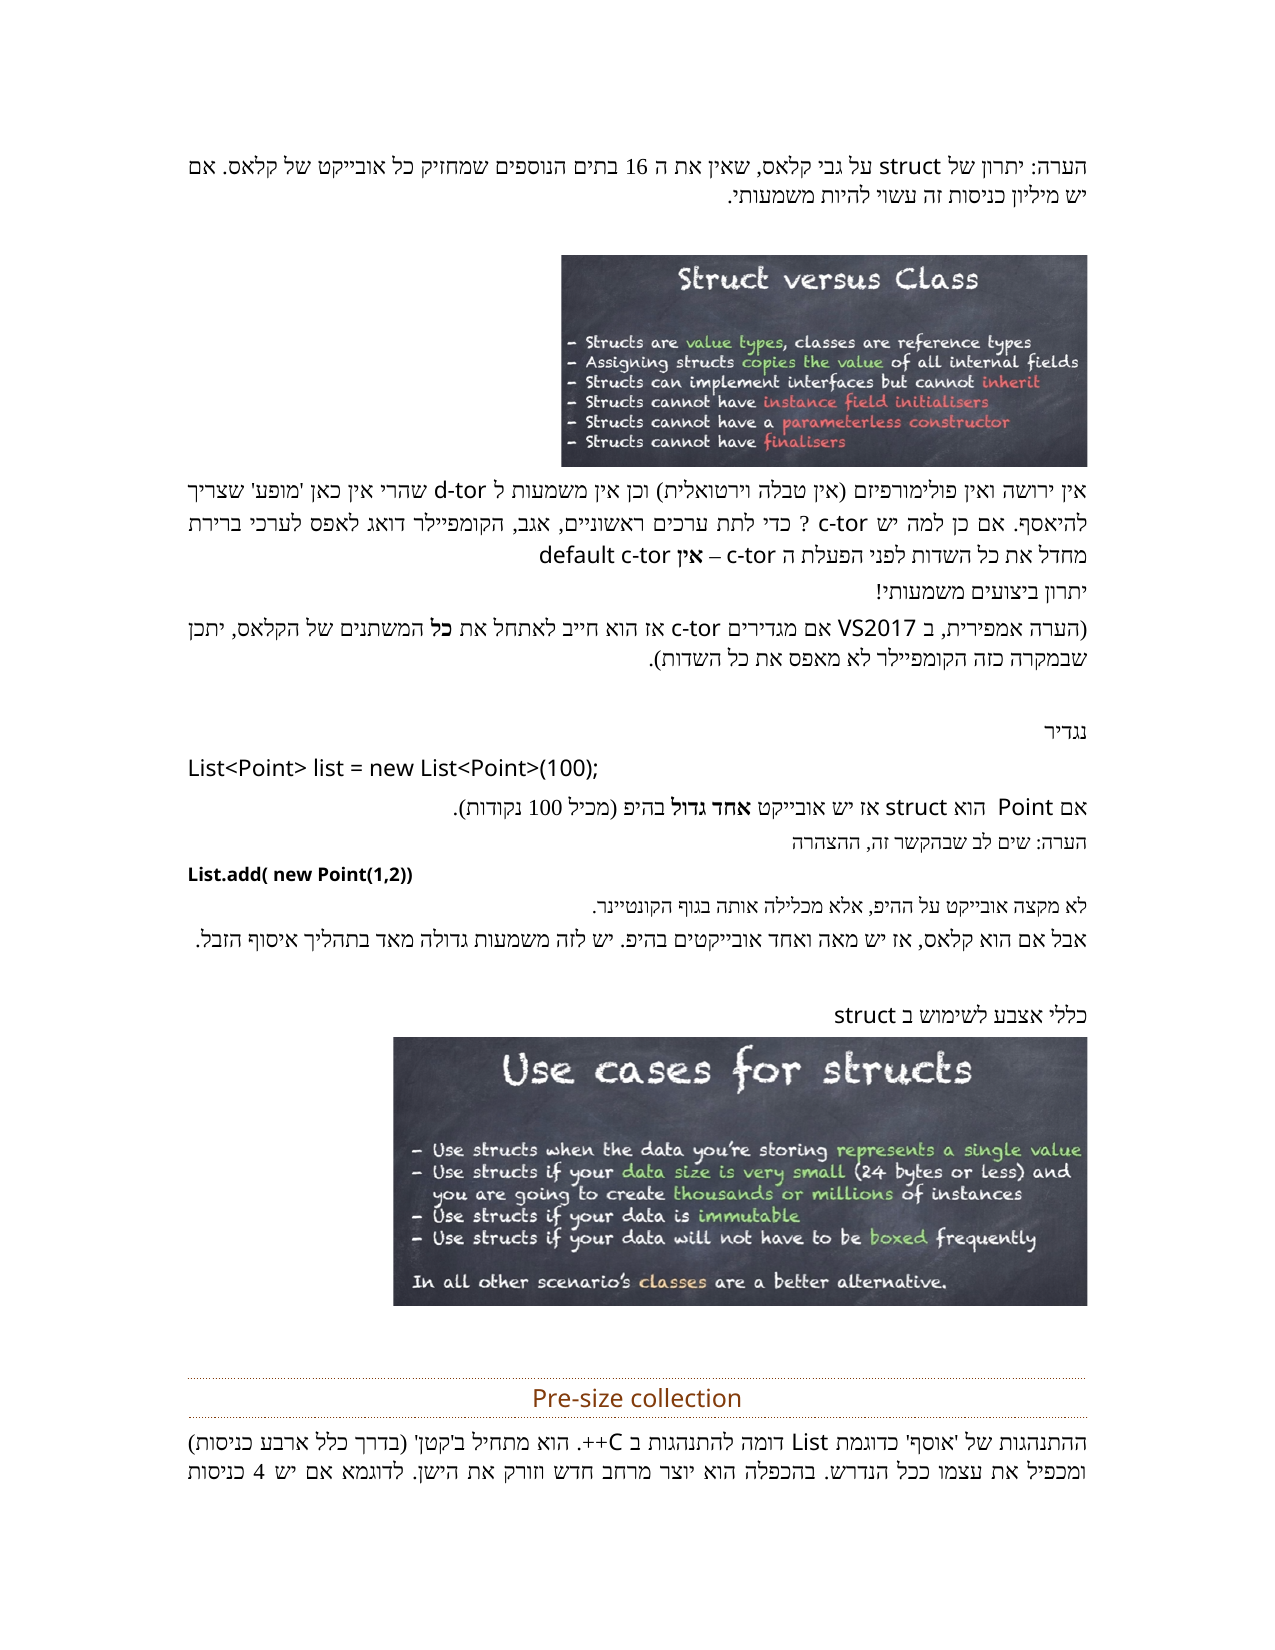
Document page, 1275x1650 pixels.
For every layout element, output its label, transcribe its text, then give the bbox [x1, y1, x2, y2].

text (הערה אמפירית, ב VS2017 אם מגדירים c-tor אז הוא חייב לאתחל את כל המשתנים של הקלאס, יתכן שבמקרה כזה הקומפיילר לא מאפס את כל השדות). [187, 612, 1087, 671]
text אם Point הוא struct אז יש אובייקט אחד גדול בהיפ (מכיל 100 נקודות). [187, 791, 1087, 822]
text הערה: יתרון של struct על גבי קלאס, שאין את ה 16 בתים הנוספים שמחזיק כל אובייקט של קלאס. אם יש מיליון כניסות זה עשוי להיות משמעותי. [187, 150, 1087, 209]
subtitle Pre-size collection [187, 1377, 1087, 1418]
text לא מקצה אובייקט על ההיפ, אלא מכלילה אותה בגוף הקונטיינר. [187, 894, 1087, 918]
text אין ירושה ואין פולימורפיזם (אין טבלה וירטואלית) וכן אין משמעות ל d-tor שהרי אין כאן 'מופע' שצריך להיאסף. אם כן למה יש c-tor ? כדי לתת ערכים ראשוניים, אגב, הקומפיילר דואג לאפס לערכי ברירת מחדל את כל השדות לפני הפעלת ה c-tor – אין default c-tor [187, 474, 1087, 571]
picture [393, 1037, 1088, 1306]
text הערה: שים לב שבהקשר זה, ההצהרה [187, 830, 1087, 854]
text יתרון ביצועים משמעותי! [187, 578, 1087, 605]
text List.add( new Point(1,2)) [187, 861, 1087, 887]
picture [561, 255, 1088, 467]
text אבל אם הוא קלאס, אז יש מאה ואחד אובייקטים בהיפ. יש לזה משמעות גדולה מאד בתהליך איסוף הזבל. [187, 926, 1087, 952]
text List<Point> list = new List<Point>(100); [187, 752, 1087, 783]
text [187, 1426, 1087, 1484]
text כללי אצבע לשימוש ב struct [187, 998, 1087, 1030]
text נגדיר [187, 718, 1087, 744]
